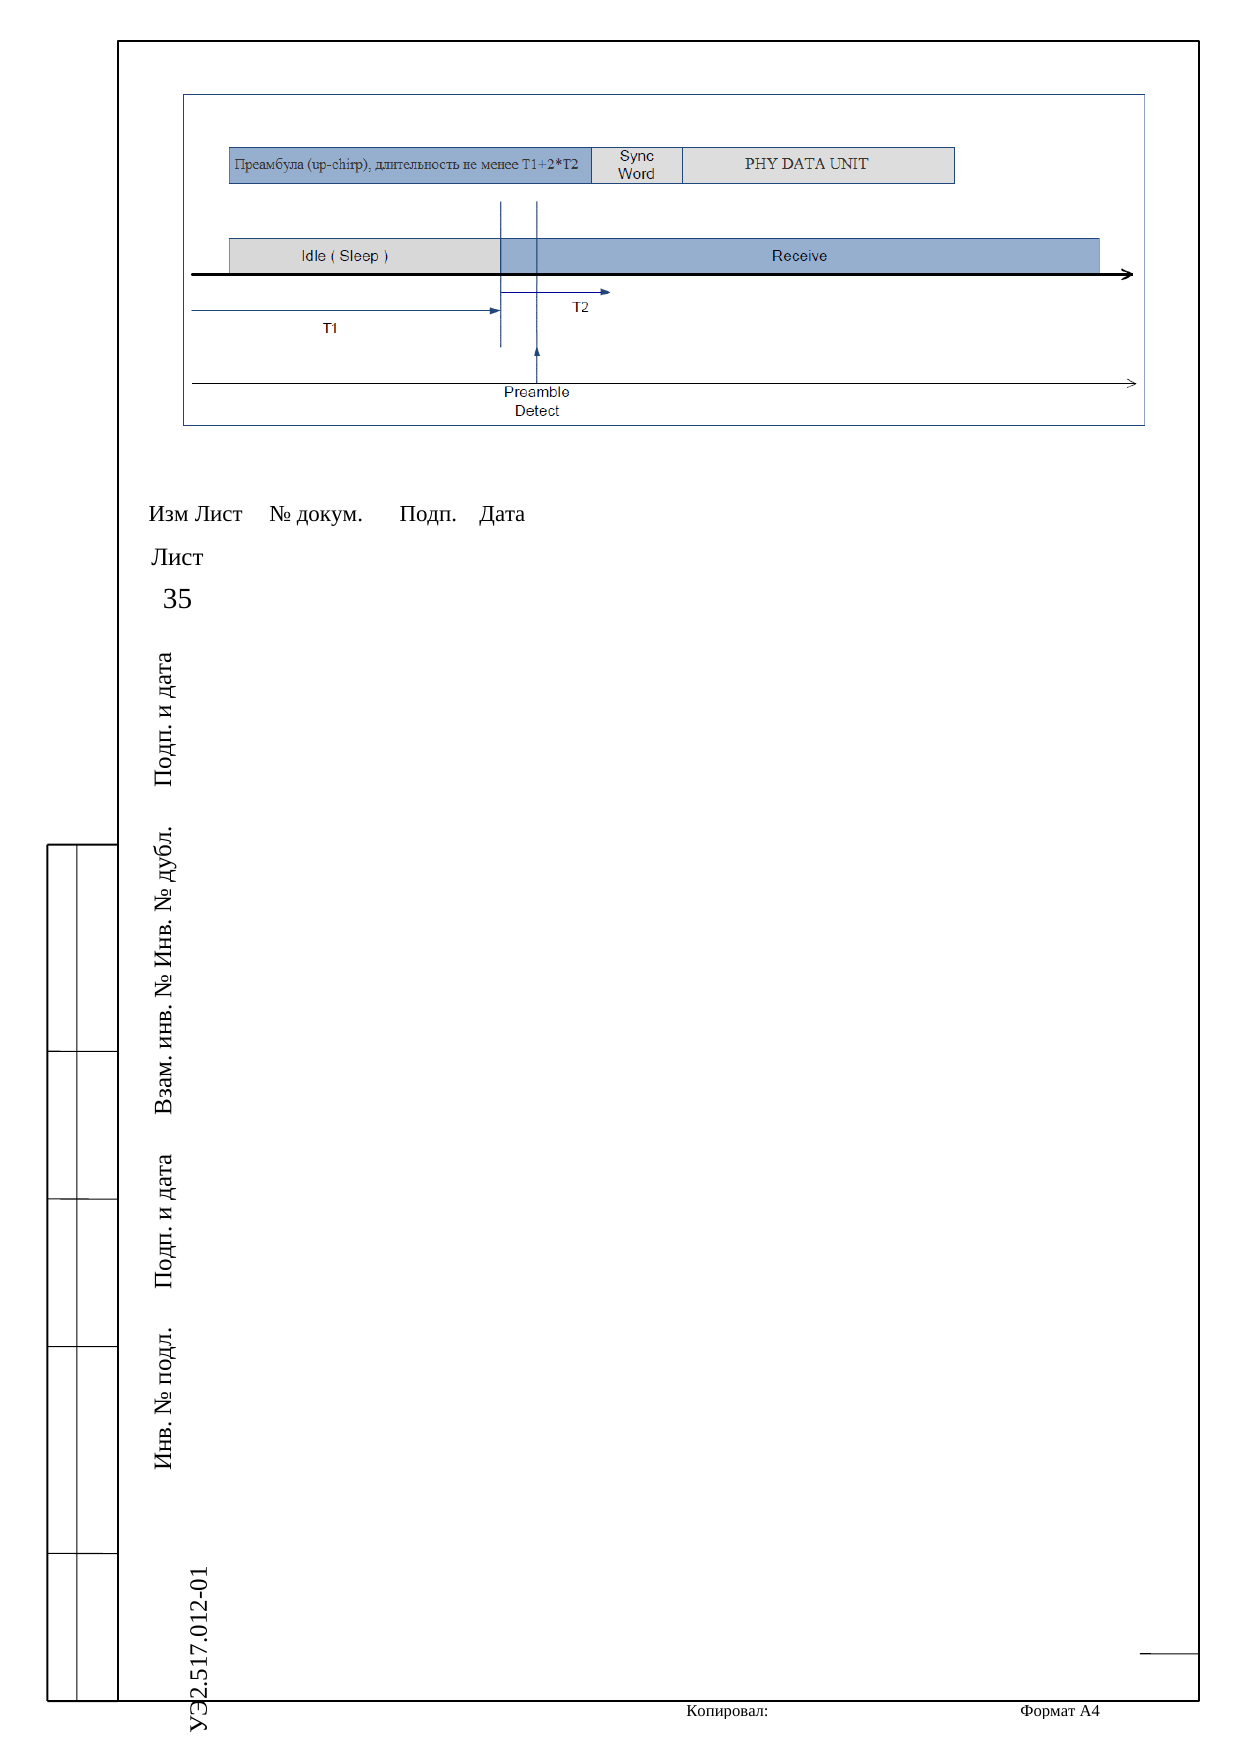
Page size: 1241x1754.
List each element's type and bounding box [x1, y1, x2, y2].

picture [177, 88, 1152, 432]
